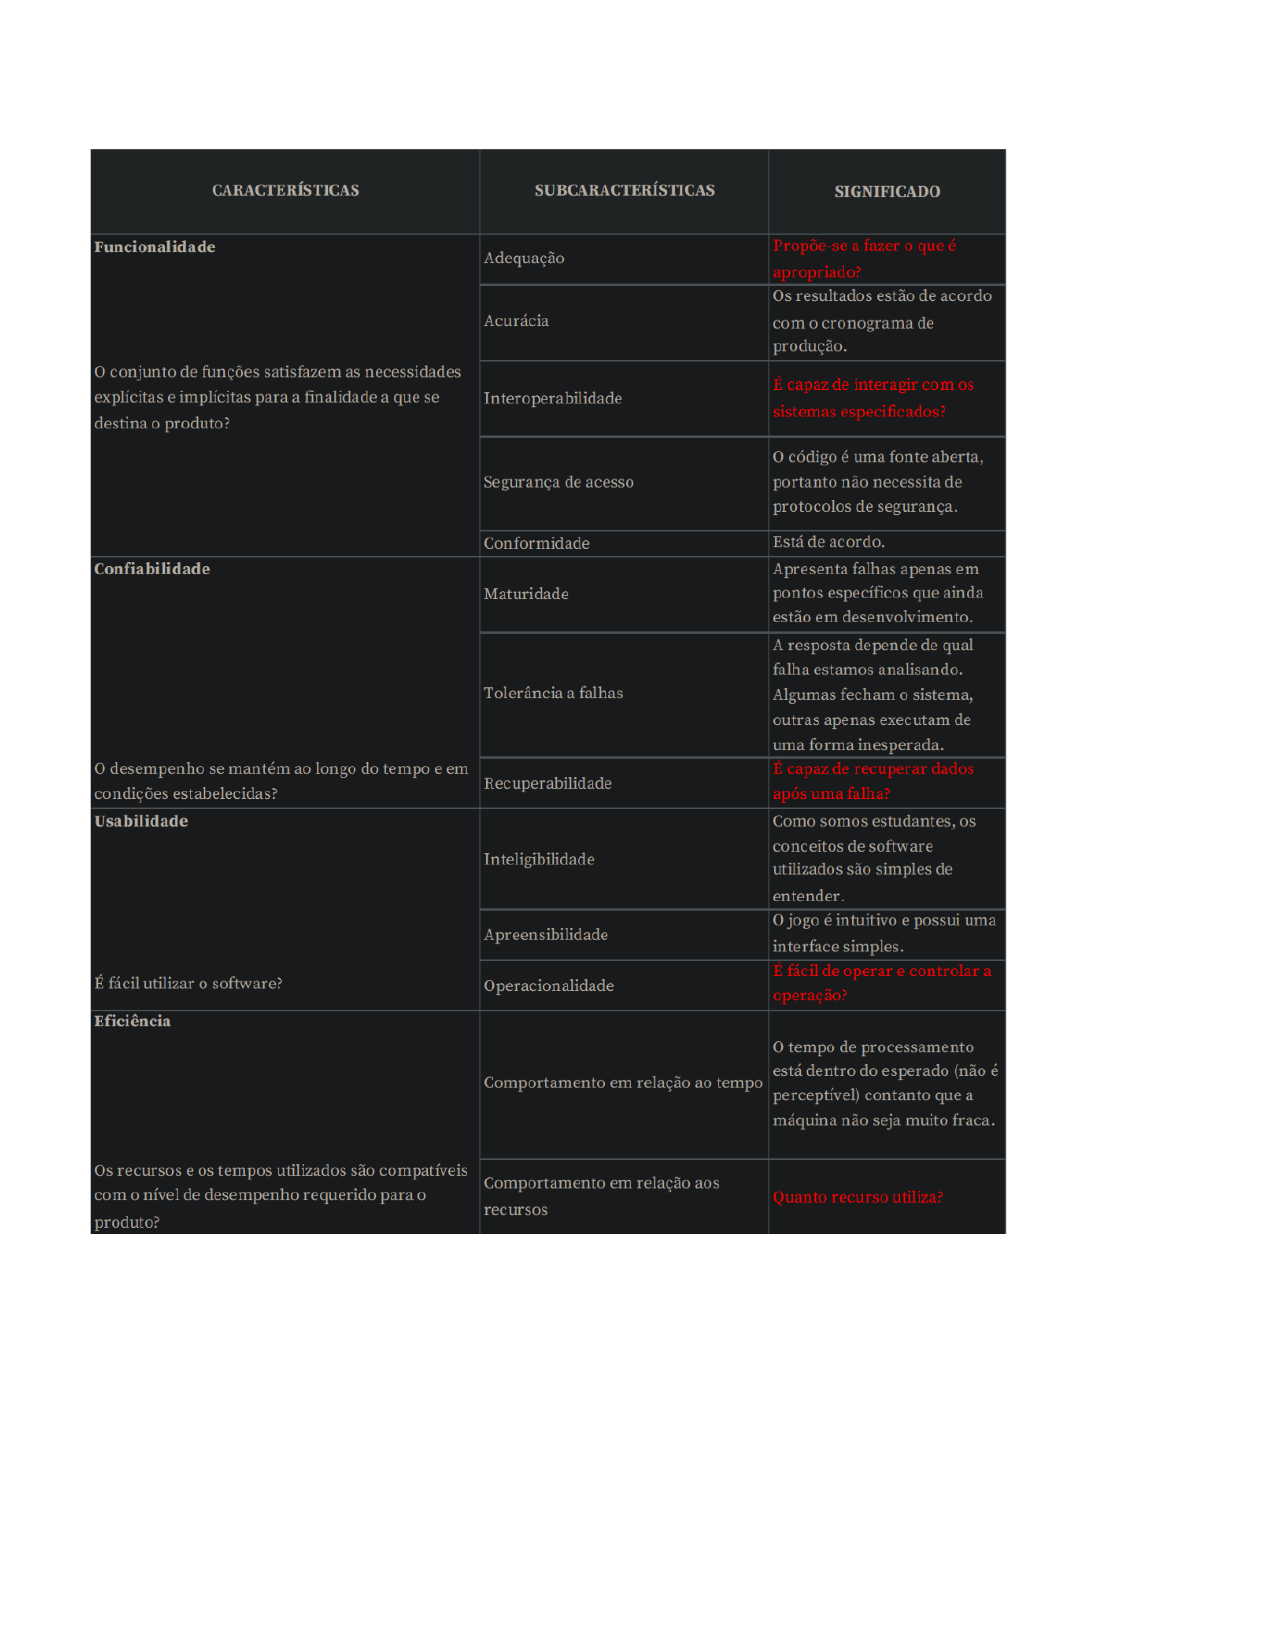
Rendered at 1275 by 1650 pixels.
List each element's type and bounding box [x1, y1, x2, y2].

picture [90, 149, 1007, 1234]
